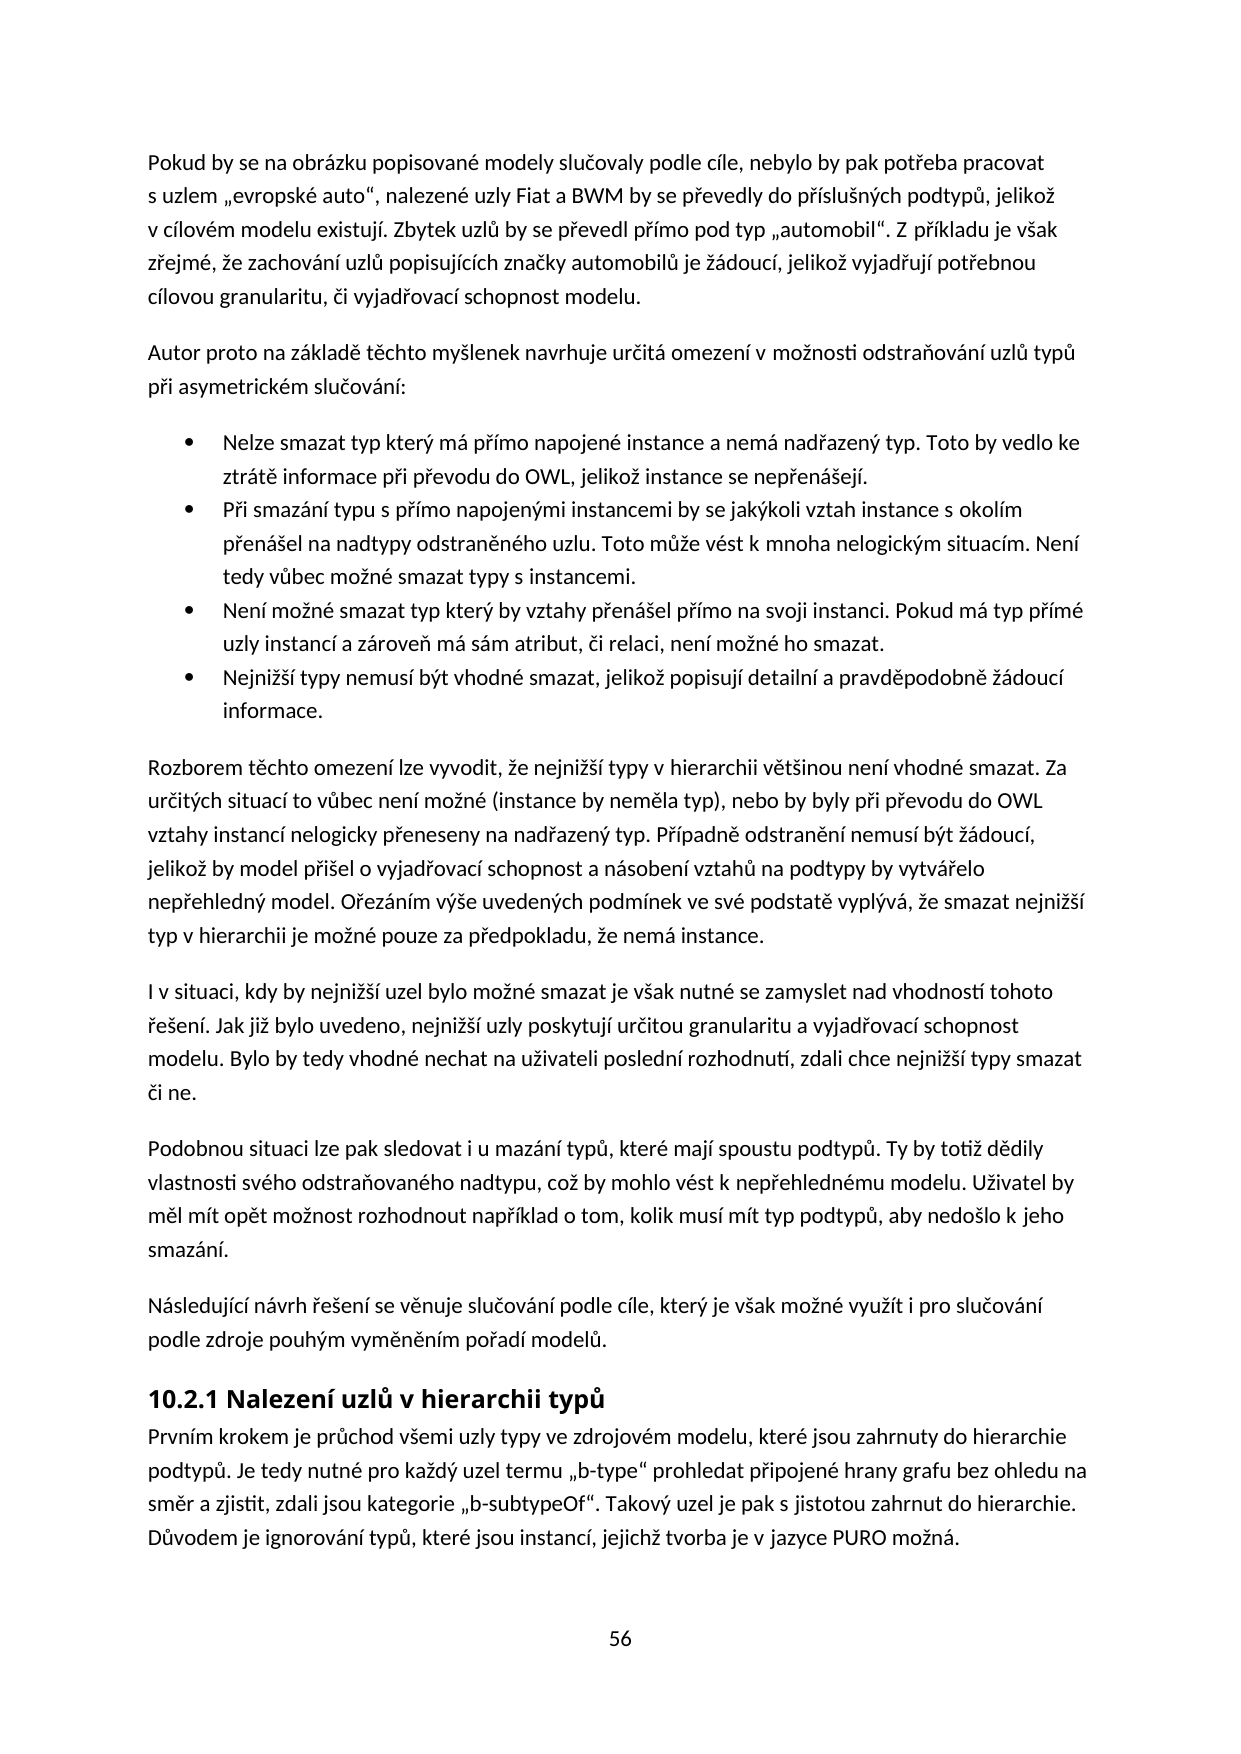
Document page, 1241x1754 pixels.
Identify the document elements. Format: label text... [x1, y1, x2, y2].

text Autor proto na základě těchto myšlenek navrhuje určitá omezení v možnosti odstraňování uzlů typů při asymetrickém slučování: [148, 338, 1093, 400]
text Následující návrh řešení se věnuje slučování podle cíle, který je však možné využít i pro slučování podle zdroje pouhým vyměněním pořadí modelů. [148, 1291, 1093, 1353]
list Nejnižší typy nemusí být vhodné smazat, jelikož popisují detailní a pravděpodobně žádoucí informace. [185, 663, 1093, 724]
subtitle Nalezení uzlů v hierarchii typů [148, 1381, 1093, 1415]
text Prvním krokem je průchod všemi uzly typy ve zdrojovém modelu, které jsou zahrnuty do hierarchie podtypů. Je tedy nutné pro každý uzel termu „b-type“ prohledat připojené hrany grafu bez ohledu na směr a zjistit, zdali jsou kategorie „b-subtypeOf“. Takový uzel je pak s jistotou zahrnut do hierarchie. Důvodem je ignorování typů, které jsou instancí, jejichž tvorba je v jazyce PURO možná. [148, 1422, 1093, 1551]
list Nelze smazat typ který má přímo napojené instance a nemá nadřazený typ. Toto by vedlo ke ztrátě informace při převodu do OWL, jelikož instance se nepřenášejí. [185, 428, 1093, 490]
text Rozborem těchto omezení lze vyvodit, že nejnižší typy v hierarchii většinou není vhodné smazat. Za určitých situací to vůbec není možné (instance by neměla typ), nebo by byly při převodu do OWL vztahy instancí nelogicky přeneseny na nadřazený typ. Případně odstranění nemusí být žádoucí, jelikož by model přišel o vyjadřovací schopnost a násobení vztahů na podtypy by vytvářelo nepřehledný model. Ořezáním výše uvedených podmínek ve své podstatě vyplývá, že smazat nejnižší typ v hierarchii je možné pouze za předpokladu, že nemá instance. [148, 753, 1093, 949]
text Podobnou situaci lze pak sledovat i u mazání typů, které mají spoustu podtypů. Ty by totiž dědily vlastnosti svého odstraňovaného nadtypu, což by mohlo vést k nepřehlednému modelu. Uživatel by měl mít opět možnost rozhodnout například o tom, kolik musí mít typ podtypů, aby nedošlo k jeho smazání. [148, 1134, 1093, 1263]
list Při smazání typu s přímo napojenými instancemi by se jakýkoli vztah instance s okolím přenášel na nadtypy odstraněného uzlu. Toto může vést k mnoha nelogickým situacím. Není tedy vůbec možné smazat typy s instancemi. [185, 495, 1093, 590]
text Pokud by se na obrázku popisované modely slučovaly podle cíle, nebylo by pak potřeba pracovat s uzlem „evropské auto“, nalezené uzly Fiat a BWM by se převedly do příslušných podtypů, jelikož v cílovém modelu existují. Zbytek uzlů by se převedl přímo pod typ „automobil“. Z příkladu je však zřejmé, že zachování uzlů popisujících značky automobilů je žádoucí, jelikož vyjadřují potřebnou cílovou granularitu, či vyjadřovací schopnost modelu. [148, 148, 1093, 310]
list Není možné smazat typ který by vztahy přenášel přímo na svoji instanci. Pokud má typ přímé uzly instancí a zároveň má sám atribut, či relaci, není možné ho smazat. [185, 596, 1093, 657]
text I v situaci, kdy by nejnižší uzel bylo možné smazat je však nutné se zamyslet nad vhodností tohoto řešení. Jak již bylo uvedeno, nejnižší uzly poskytují určitou granularitu a vyjadřovací schopnost modelu. Bylo by tedy vhodné nechat na uživateli poslední rozhodnutí, zdali chce nejnižší typy smazat či ne. [148, 977, 1093, 1106]
